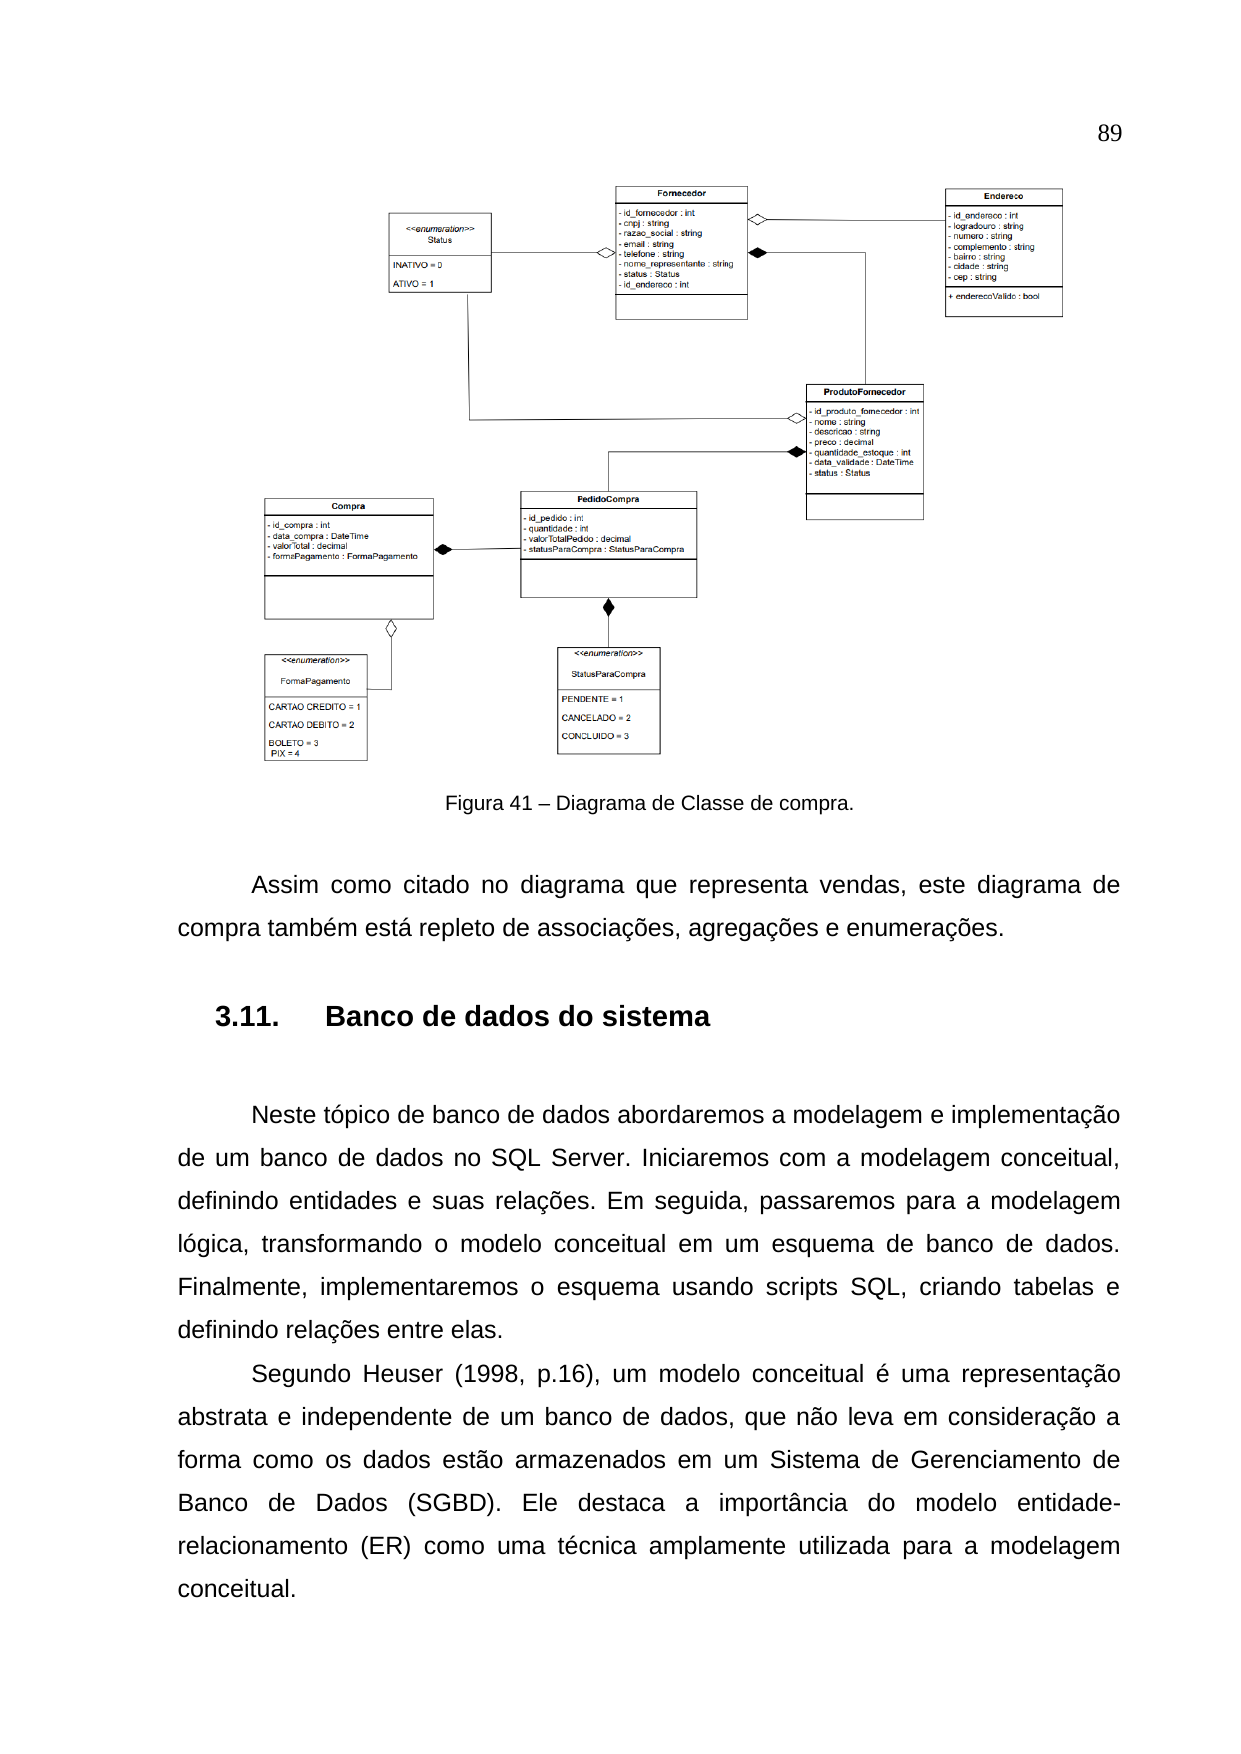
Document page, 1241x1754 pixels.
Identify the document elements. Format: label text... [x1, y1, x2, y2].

text Figura 41 – Diagrama de Classe de compra. [177, 791, 1122, 815]
text Segundo Heuser (1998, p.16), um modelo conceitual é uma representação abstrata e independente de um banco de dados, que não leva em consideração a forma como os dados estão armazenados em um Sistema de Gerenciamento de Banco de Dados (SGBD). Ele destaca a importância do modelo entidade-relacionamento (ER) como uma técnica amplamente utilizada para a modelagem conceitual. [177, 1359, 1122, 1603]
picture [221, 177, 1078, 777]
text Neste tópico de banco de dados abordaremos a modelagem e implementação de um banco de dados no SQL Server. Iniciaremos com a modelagem conceitual, definindo entidades e suas relações. Em seguida, passaremos para a modelagem lógica, transformando o modelo conceitual em um esquema de banco de dados. Finalmente, implementaremos o esquema usando scripts SQL, criando tabelas e definindo relações entre elas. [177, 1100, 1122, 1344]
text Assim como citado no diagrama que representa vendas, este diagrama de compra também está repleto de associações, agregações e enumerações. [177, 870, 1122, 942]
subtitle Banco de dados do sistema [215, 999, 1122, 1033]
